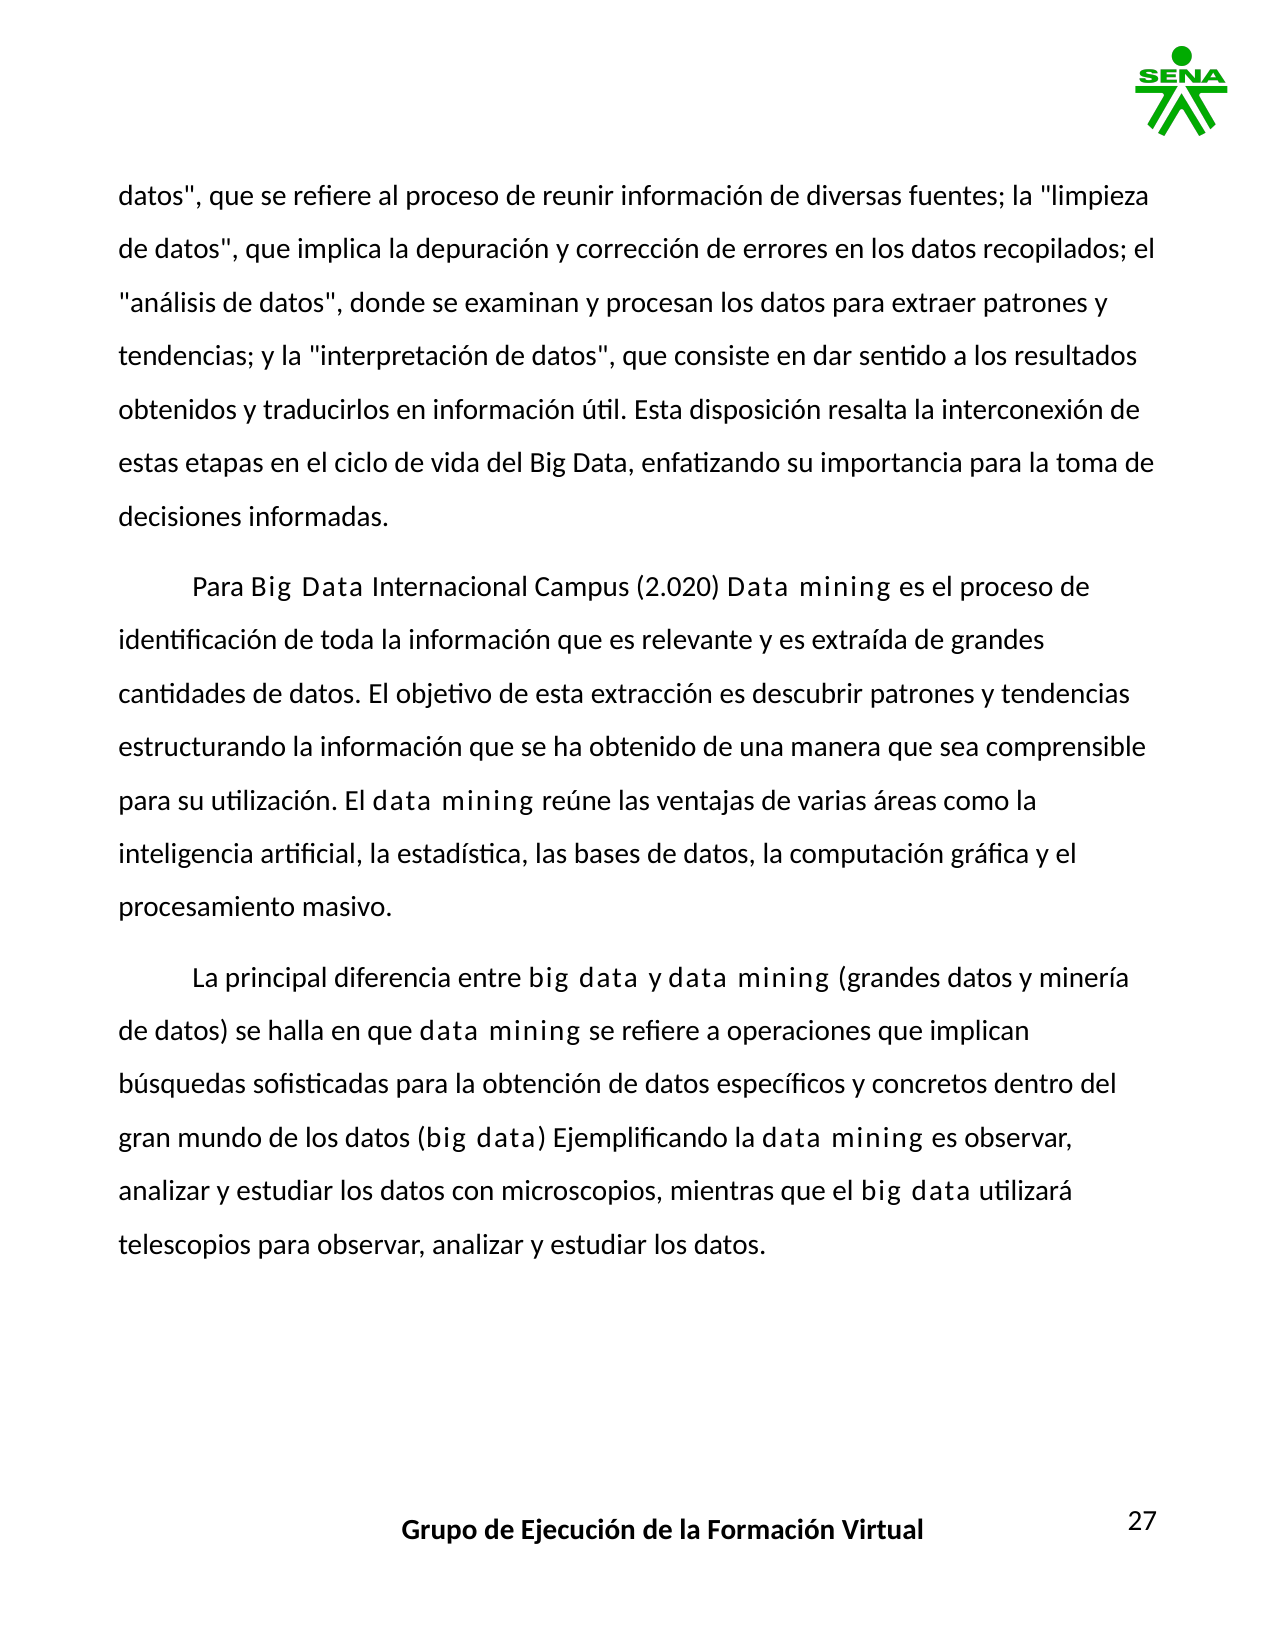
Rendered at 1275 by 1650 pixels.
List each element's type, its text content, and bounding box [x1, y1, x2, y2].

text Para Big Data Internacional Campus (2.020) Data mining es el proceso de identificación de toda la información que es relevante y es extraída de grandes cantidades de datos. El objetivo de esta extracción es descubrir patrones y tendencias estructurando la información que se ha obtenido de una manera que sea comprensible para su utilización. El data mining reúne las ventajas de varias áreas como la inteligencia artificial, la estadística, las bases de datos, la computación gráfica y el procesamiento masivo. [118, 568, 1157, 924]
picture [1135, 46, 1228, 136]
text La principal diferencia entre big data y data mining (grandes datos y minería de datos) se halla en que data mining se refiere a operaciones que implican búsquedas sofisticadas para la obtención de datos específicos y concretos dentro del gran mundo de los datos (big data) Ejemplificando la data mining es observar, analizar y estudiar los datos con microscopios, mientras que el big data utilizará telescopios para observar, analizar y estudiar los datos. [118, 959, 1157, 1261]
